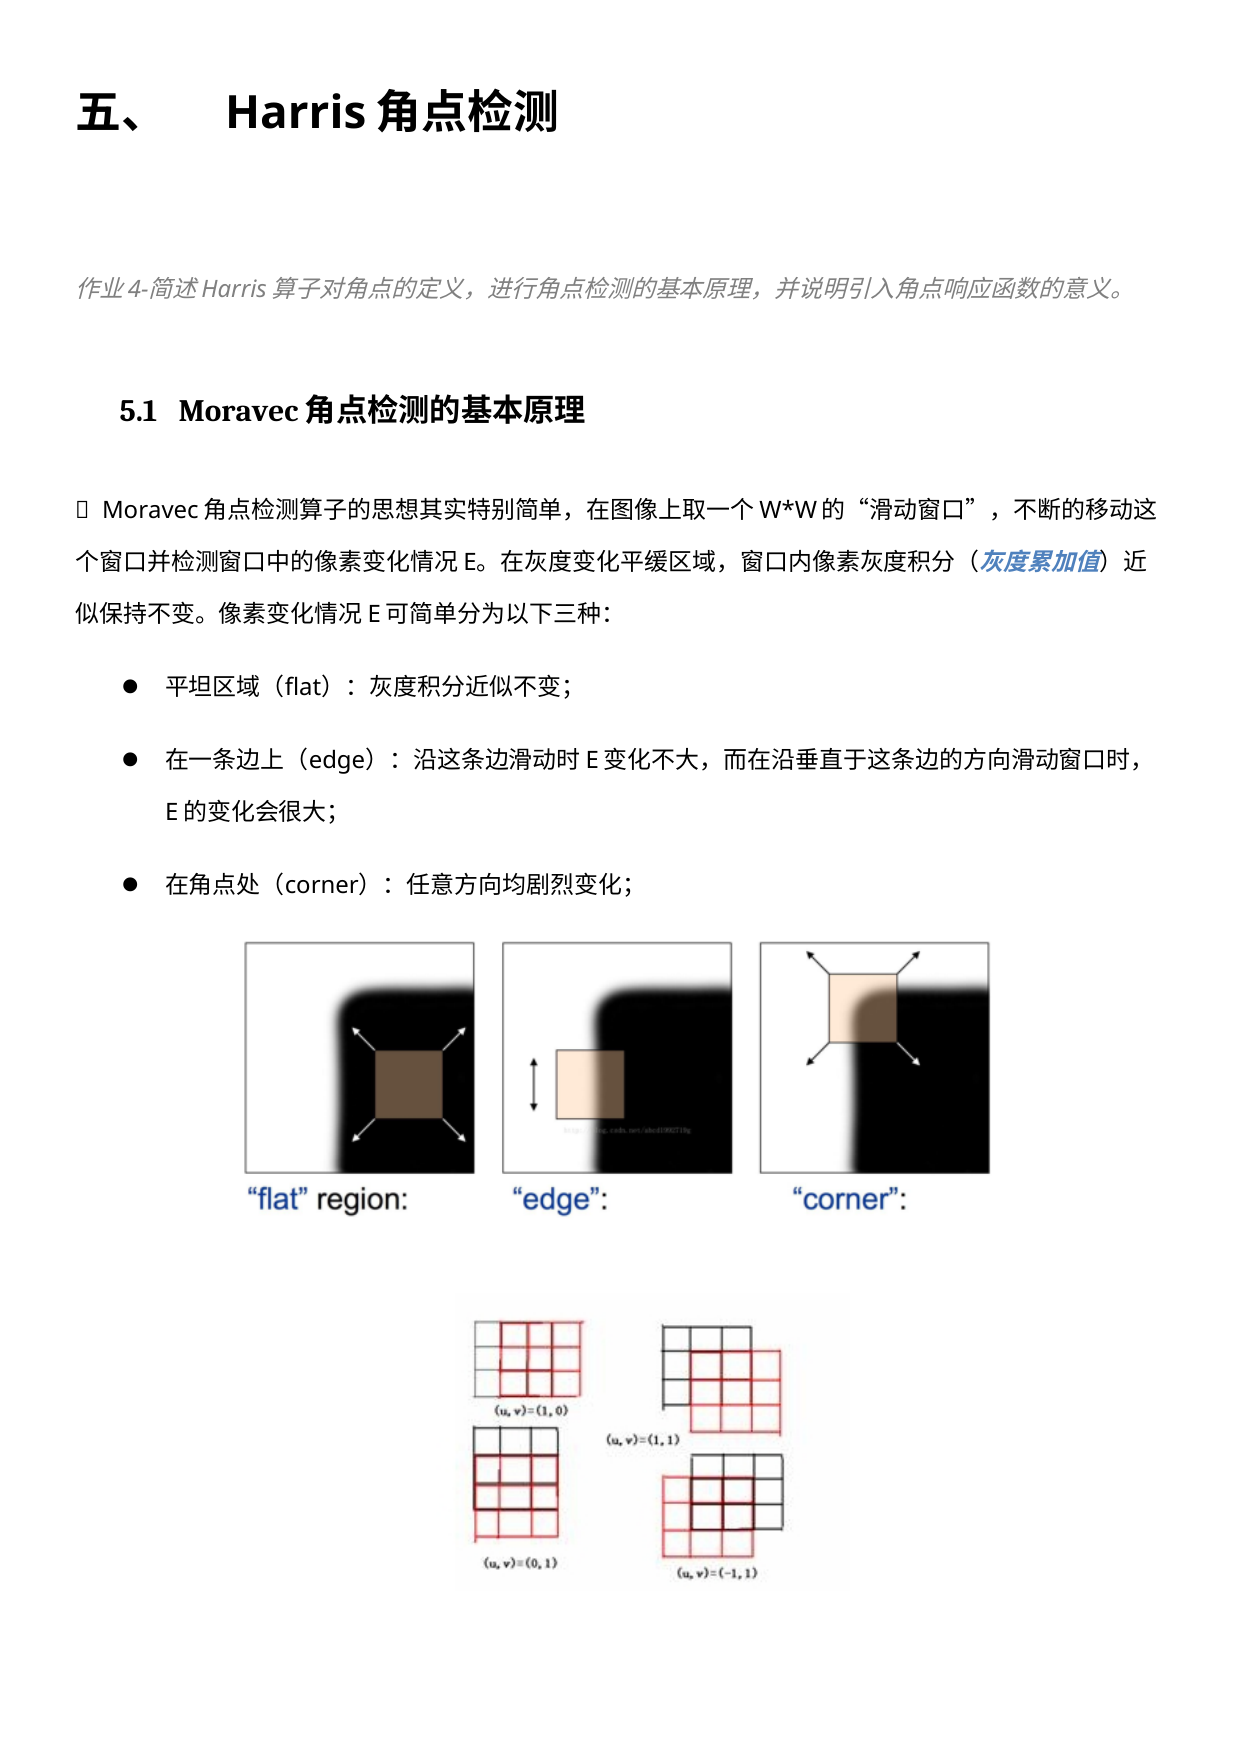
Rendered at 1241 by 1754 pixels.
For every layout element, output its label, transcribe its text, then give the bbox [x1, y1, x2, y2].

subtitle Harris角点检测 [375, 75, 1165, 142]
list 平坦区域（flat）：灰度积分近似不变； [121, 667, 1165, 702]
list 在一条边上（edge）：沿这条边滑动时E变化不大，而在沿垂直于这条边的方向滑动窗口时，E的变化会很大； [121, 740, 1165, 827]
subtitle Harris角点检测 [75, 75, 375, 142]
picture [230, 938, 1010, 1227]
list 在角点处（corner）：任意方向均剧烈变化； [121, 866, 1165, 900]
subtitle Moravec角点检测的基本原理 [119, 385, 1165, 430]
text 作业4-简述Harris算子对角点的定义，进行角点检测的基本原理，并说明引入角点响应函数的意义。 [75, 270, 1165, 304]
picture [387, 1263, 853, 1612]
text  Moravec角点检测算子的思想其实特别简单，在图像上取一个W*W的“滑动窗口”，不断的移动这个窗口并检测窗口中的像素变化情况E。在灰度变化平缓区域，窗口内像素灰度积分（灰度累加值）近似保持不变。像素变化情况E可简单分为以下三种： [75, 490, 1165, 629]
